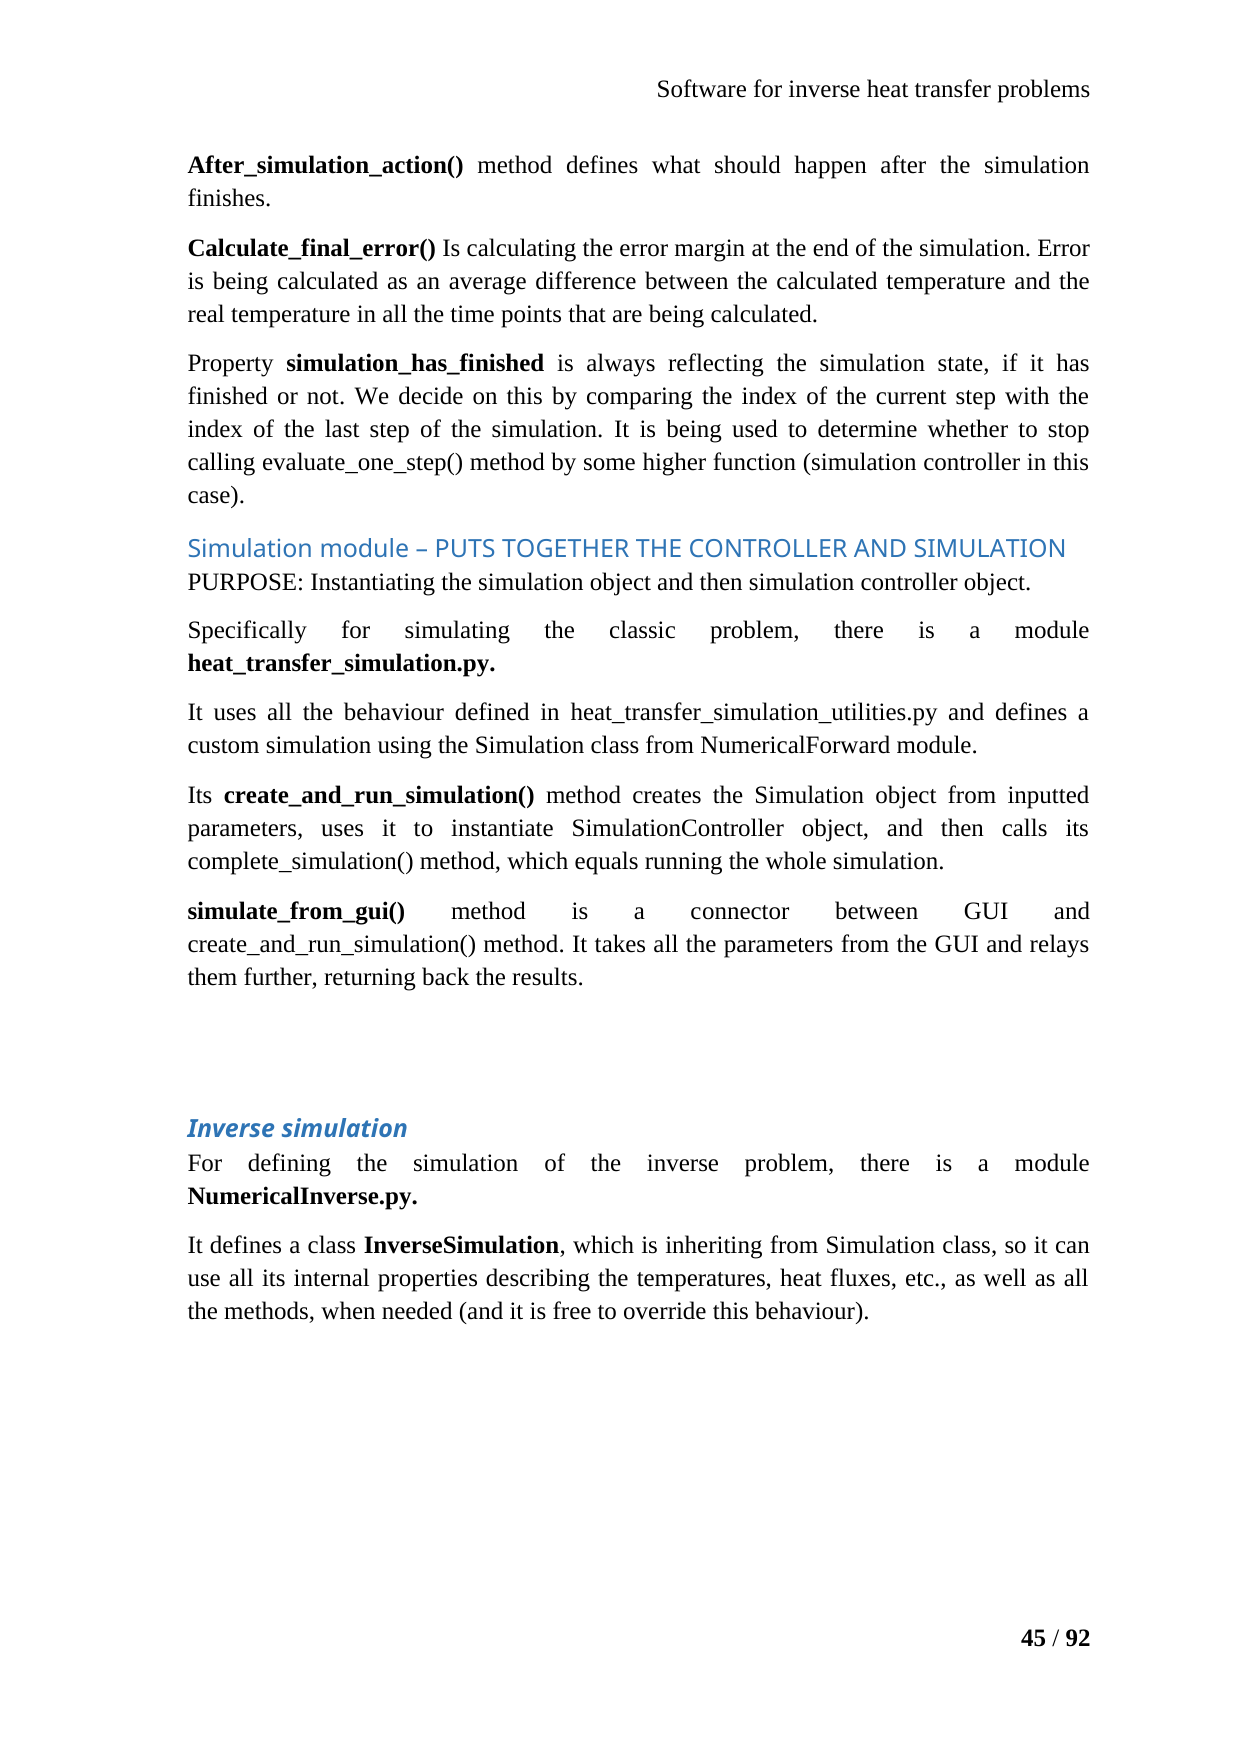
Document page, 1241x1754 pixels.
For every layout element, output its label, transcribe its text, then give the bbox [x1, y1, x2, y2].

text PURPOSE: Instantiating the simulation object and then simulation controller object. [187, 567, 1090, 596]
text It defines a class InverseSimulation, which is inheriting from Simulation class, so it can use all its internal properties describing the temperatures, heat fluxes, etc., as well as all the methods, when needed (and it is free to override this behaviour). [187, 1230, 1090, 1325]
text It uses all the behaviour defined in heat_transfer_simulation_utilities.py and defines a custom simulation using the Simulation class from NumericalForward module. [187, 697, 1090, 759]
text Calculate_final_error() Is calculating the error margin at the end of the simulation. Error is being calculated as an average difference between the calculated temperature and the real temperature in all the time points that are being calculated. [187, 233, 1090, 327]
text After_simulation_action() method defines what should happen after the simulation finishes. [187, 150, 1090, 212]
text Specifically for simulating the classic problem, there is a module heat_transfer_simulation.py. [187, 615, 1090, 676]
text Property simulation_has_finished is always reflecting the simulation state, if it has finished or not. We decide on this by comparing the index of the current step with the index of the last step of the simulation. It is being used to determine whether to stop calling evaluate_one_step() method by some higher function (simulation controller in this case). [187, 348, 1090, 509]
text simulate_from_gui() method is a connector between GUI and create_and_run_simulation() method. It takes all the parameters from the GUI and relays them further, returning back the results. [187, 896, 1090, 991]
subtitle Inverse simulation [187, 1111, 1090, 1145]
text For defining the simulation of the inverse problem, there is a module NumericalInverse.py. [187, 1148, 1090, 1209]
subtitle Simulation module – PUTS TOGETHER THE CONTROLLER AND SIMULATION [187, 530, 1090, 564]
text Its create_and_run_simulation() method creates the Simulation object from inputted parameters, uses it to instantiate SimulationController object, and then calls its complete_simulation() method, which equals running the whole simulation. [187, 780, 1090, 875]
